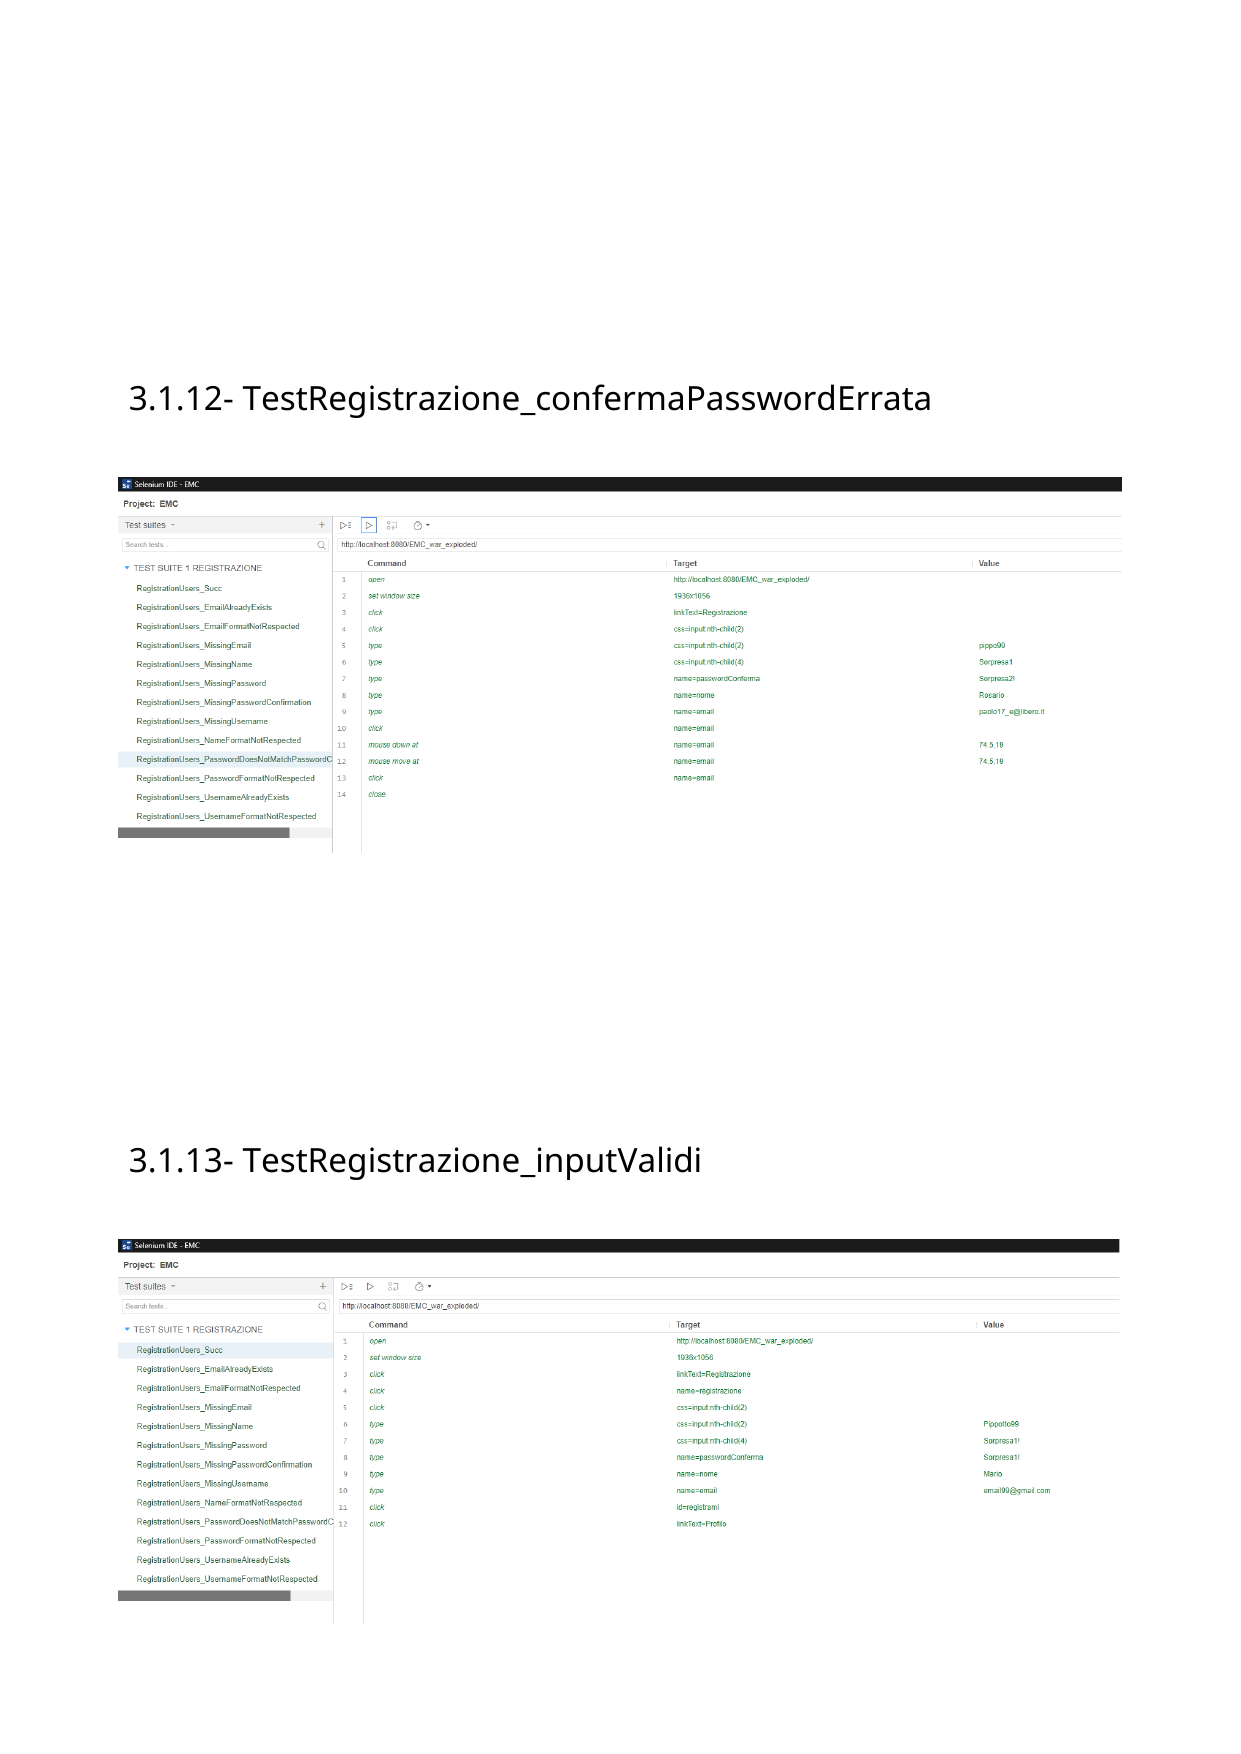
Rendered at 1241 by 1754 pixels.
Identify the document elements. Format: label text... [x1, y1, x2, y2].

picture [118, 1239, 1120, 1624]
text 3.1.13- TestRegistrazione_inputValidi [129, 1137, 1122, 1182]
picture [118, 477, 1122, 853]
text 3.1.12- TestRegistrazione_confermaPasswordErrata [129, 375, 1122, 421]
